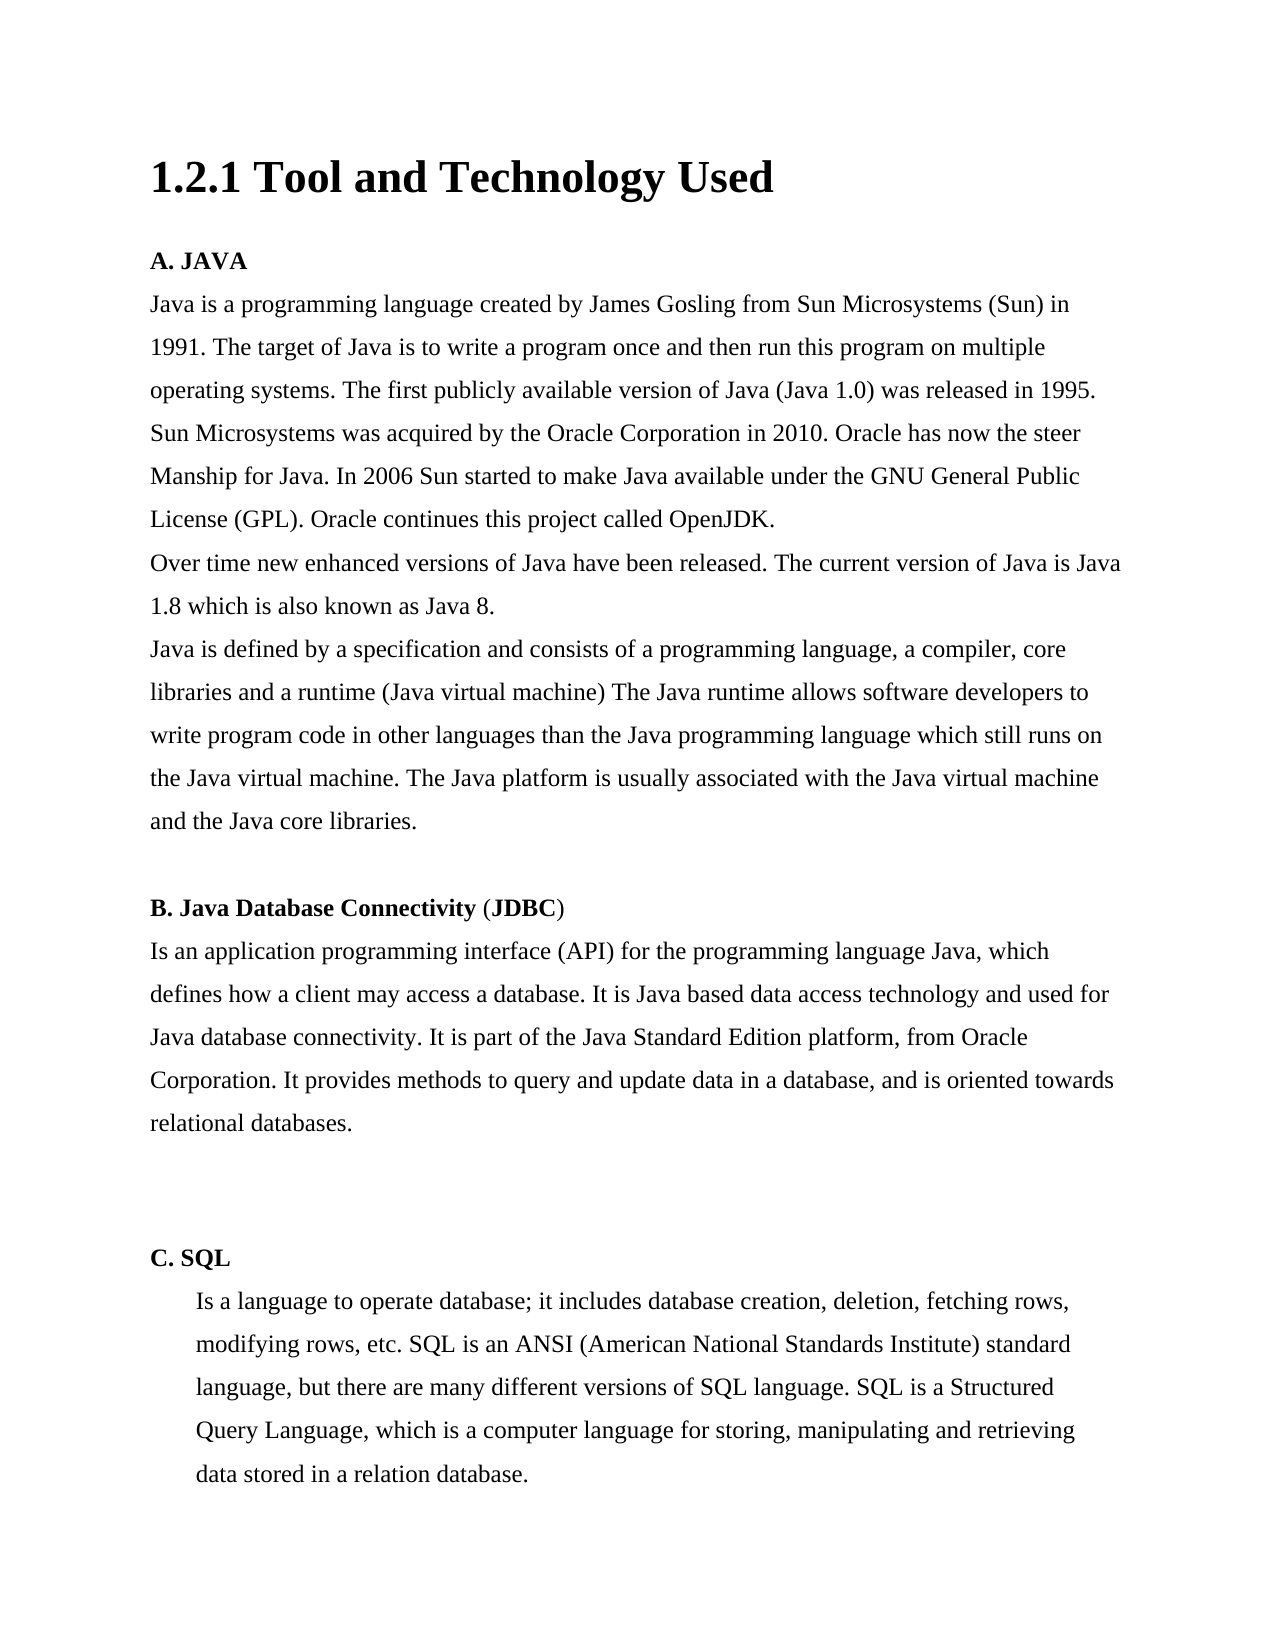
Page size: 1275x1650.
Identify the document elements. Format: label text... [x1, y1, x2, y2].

text B. Java Database Connectivity (JDBC) [150, 893, 1125, 921]
text A. JAVA [150, 246, 1125, 274]
text Over time new enhanced versions of Java have been released. The current version of Java is Java 1.8 which is also known as Java 8. [150, 548, 1125, 619]
text Is a language to operate database; it includes database creation, deletion, fetching rows, modifying rows, etc. SQL is an ANSI (American National Standards Institute) standard language, but there are many different versions of SQL language. SQL is a Structured Query Language, which is a computer language for storing, manipulating and retrieving data stored in a relation database. [196, 1286, 1118, 1487]
text Is an application programming interface (API) for the programming language Java, which defines how a client may access a database. It is Java based data access technology and used for Java database connectivity. It is part of the Java Standard Edition platform, from Oracle Corporation. It provides methods to query and update data in a database, and is oriented towards relational databases. [150, 936, 1125, 1137]
text 1.2.1 Tool and Technology Used [150, 150, 1125, 203]
text Java is defined by a specification and consists of a programming language, a compiler, core libraries and a runtime (Java virtual machine) The Java runtime allows software developers to write program code in other languages than the Java programming language which still runs on the Java virtual machine. The Java platform is usually associated with the Java virtual machine and the Java core libraries. [150, 634, 1125, 835]
text C. SQL [150, 1243, 1118, 1272]
text Java is a programming language created by James Gosling from Sun Microsystems (Sun) in 1991. The target of Java is to write a program once and then run this program on multiple operating systems. The first publicly available version of Java (Java 1.0) was released in 1995. Sun Microsystems was acquired by the Oracle Corporation in 2010. Oracle has now the steer Manship for Java. In 2006 Sun started to make Java available under the GNU General Public License (GPL). Oracle continues this project called OpenJDK. [150, 289, 1125, 533]
